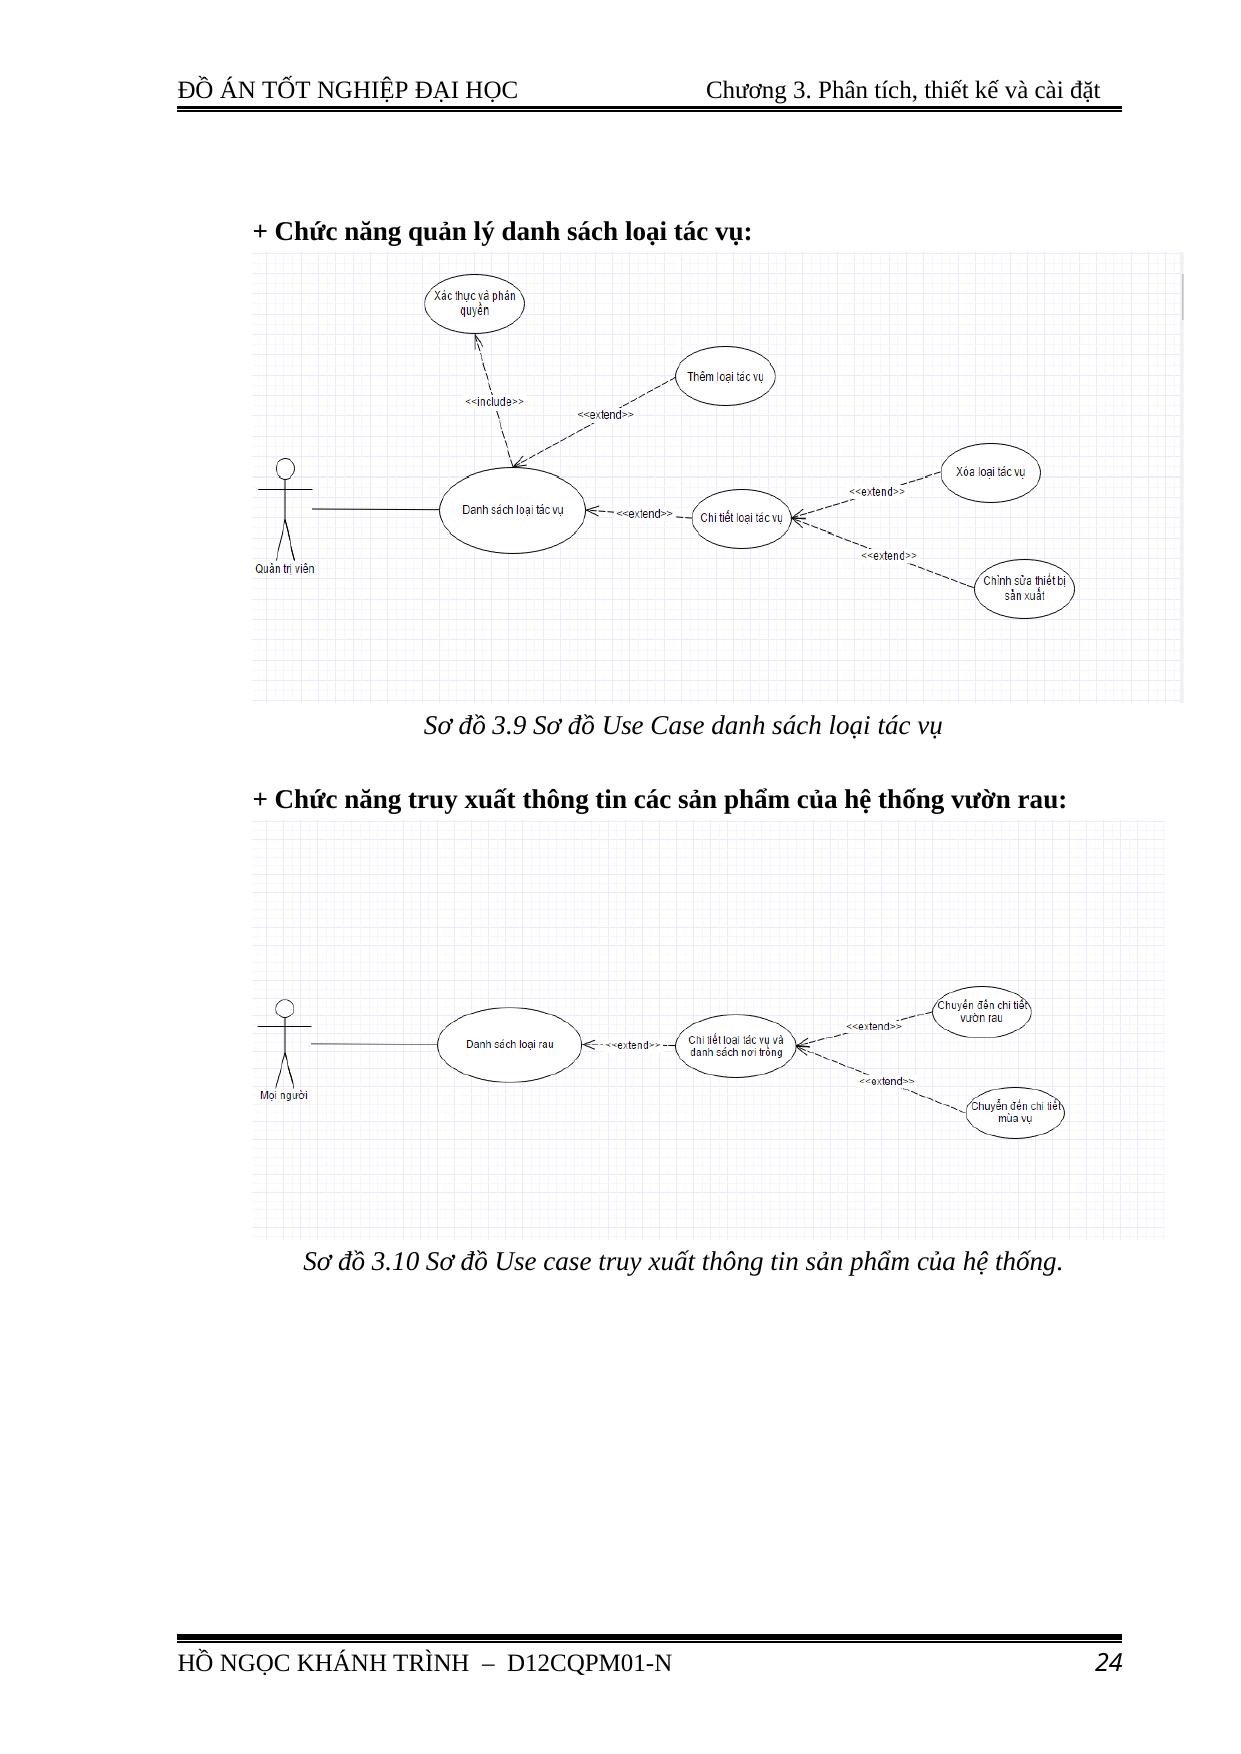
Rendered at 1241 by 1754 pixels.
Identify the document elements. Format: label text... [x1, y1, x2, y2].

picture [252, 820, 1166, 1240]
text + Chức năng quản lý danh sách loại tác vụ: [252, 215, 1114, 247]
picture [252, 252, 1184, 703]
text + Chức năng truy xuất thông tin các sản phẩm của hệ thống vườn rau: [252, 783, 1114, 814]
text Sơ đồ 3.10 Sơ đồ Use case truy xuất thông tin sản phẩm của hệ thống. [252, 1245, 1114, 1276]
text Sơ đồ 3.9 Sơ đồ Use Case danh sách loại tác vụ [252, 709, 1114, 740]
